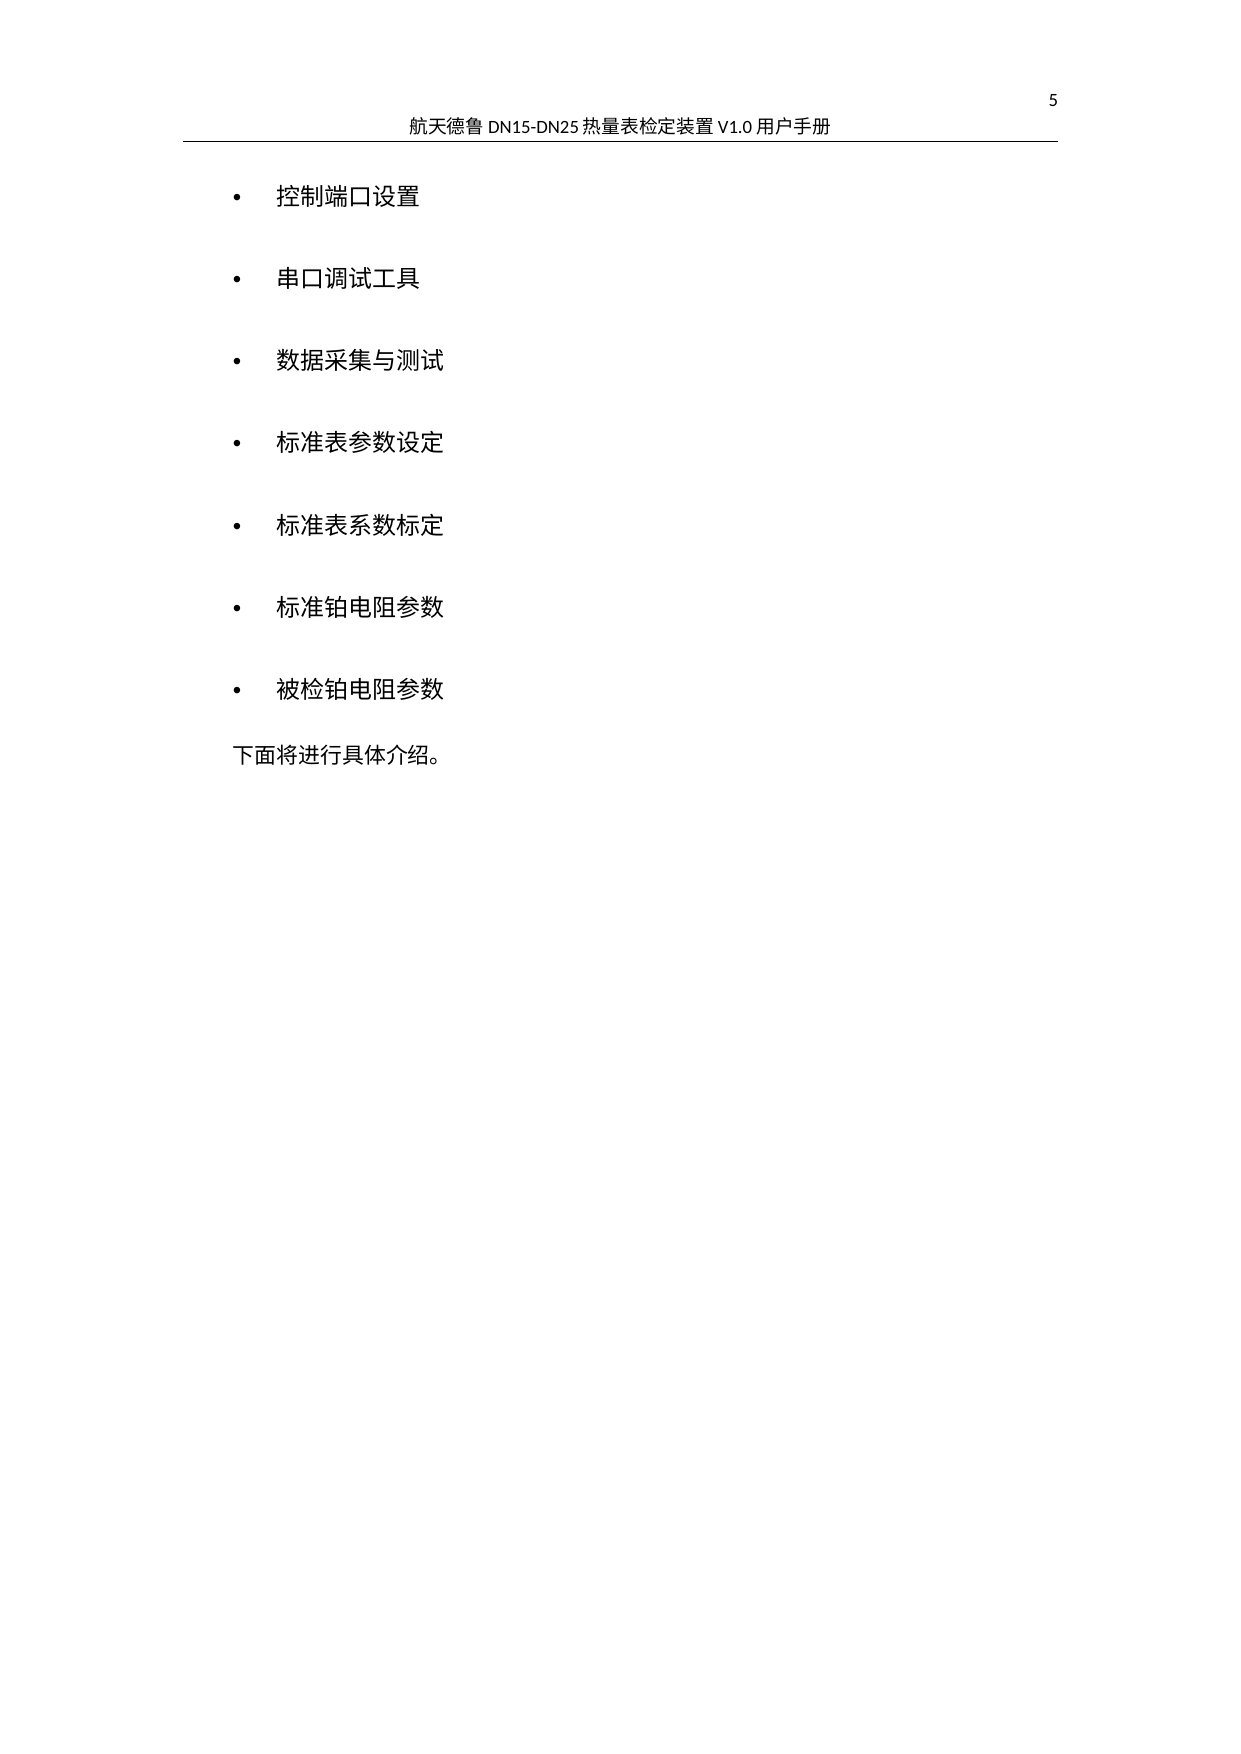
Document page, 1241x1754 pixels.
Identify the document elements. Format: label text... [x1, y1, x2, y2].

list 串口调试工具 [233, 244, 1058, 309]
text 下面将进行具体介绍。 [183, 738, 1058, 771]
list 数据采集与测试 [233, 327, 1058, 392]
list 被检铂电阻参数 [233, 656, 1058, 721]
list 标准表参数设定 [233, 409, 1058, 474]
list 标准表系数标定 [233, 491, 1058, 556]
list 标准铂电阻参数 [233, 573, 1058, 638]
list 控制端口设置 [233, 162, 1058, 227]
